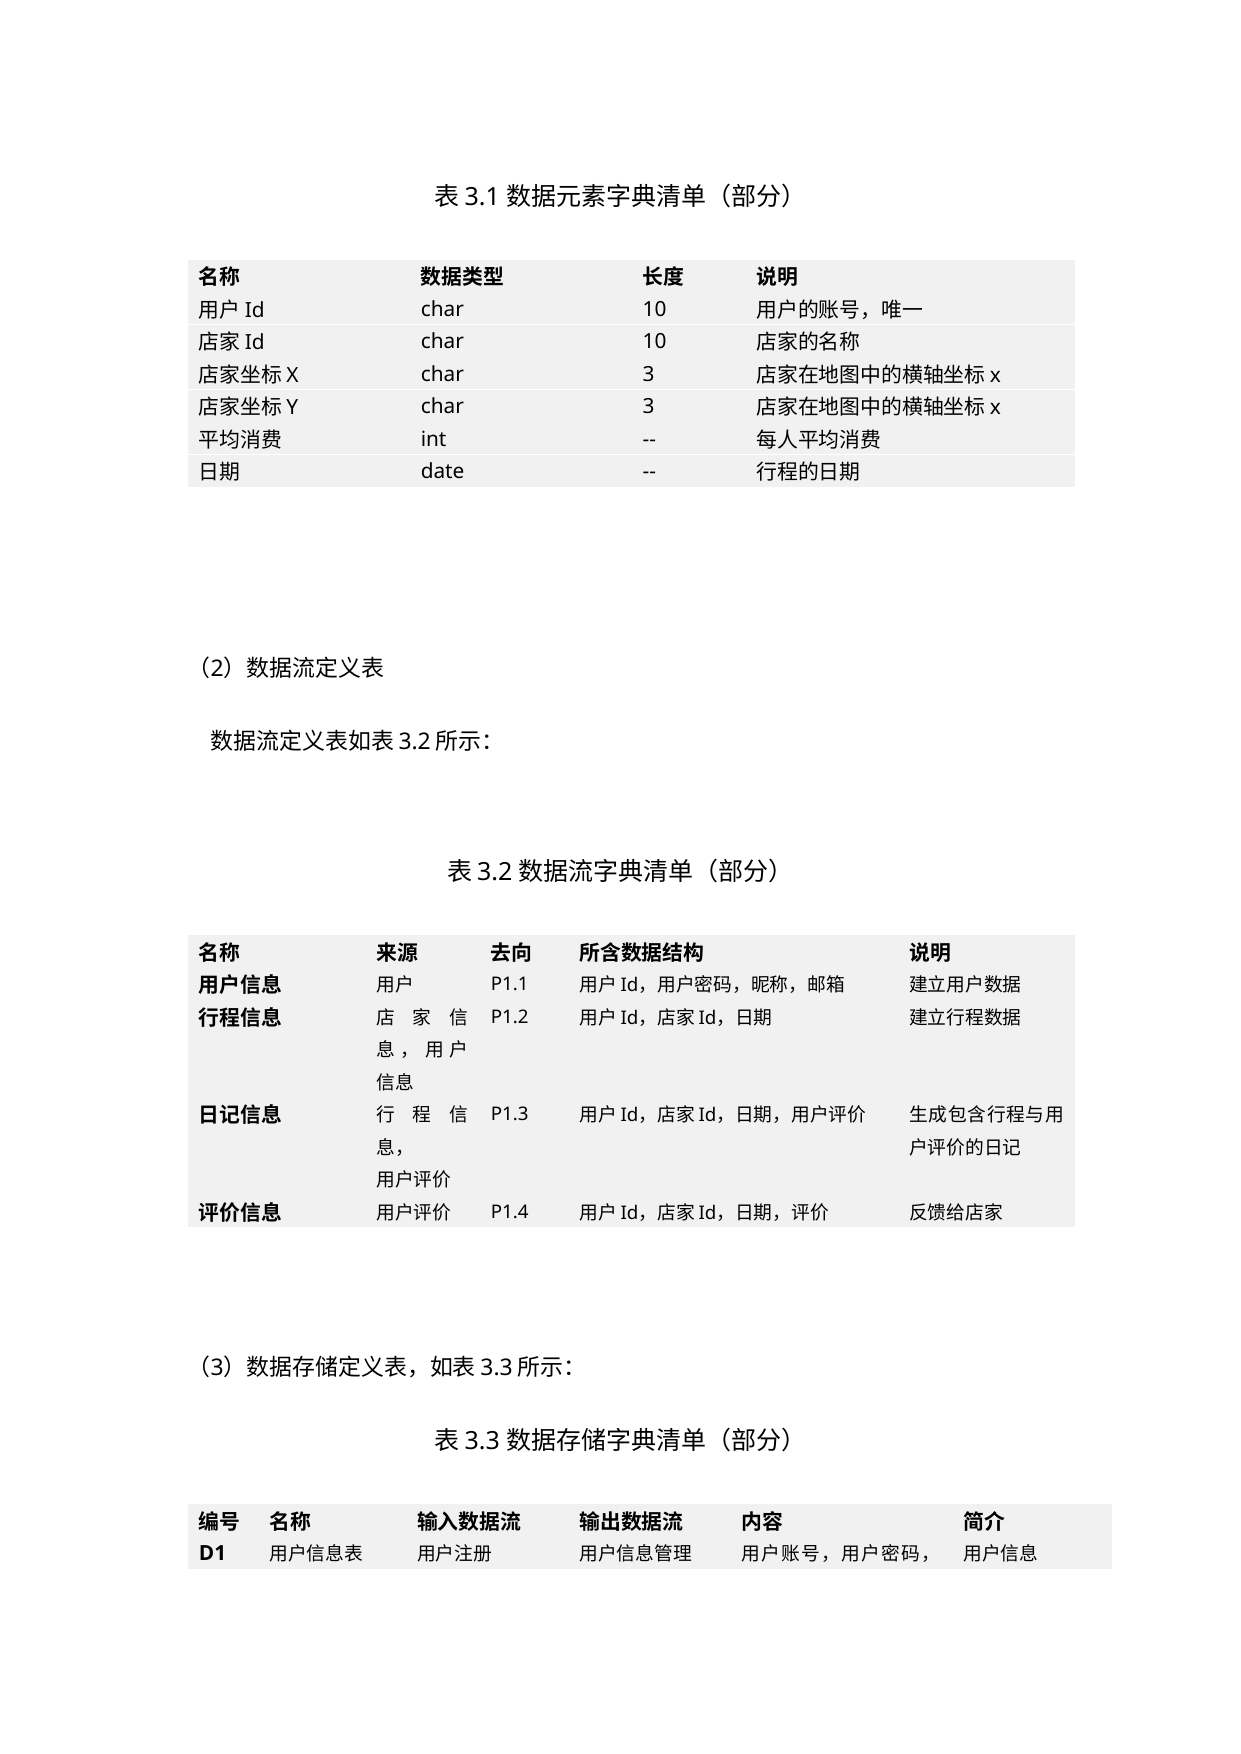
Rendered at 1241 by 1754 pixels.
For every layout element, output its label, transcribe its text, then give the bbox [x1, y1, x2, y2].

table_header 输入数据流 [406, 1504, 568, 1536]
text 表3.1 数据元素字典清单（部分） [187, 162, 1053, 227]
table_cell 用户 [365, 967, 479, 1000]
table_cell 反馈给店家 [898, 1195, 1075, 1227]
table_cell 用户评价 [365, 1195, 479, 1227]
table_header 输出数据流 [568, 1504, 730, 1536]
text 表3.3 数据存储字典清单（部分） [187, 1406, 1053, 1471]
table_cell 行程信息， 用户评价 [365, 1097, 479, 1195]
table_cell 用户的账号，唯一 [745, 292, 1075, 324]
table_header 名称 [258, 1504, 406, 1536]
table_header 长度 [631, 260, 745, 292]
table_cell -- [631, 455, 745, 487]
table_cell 店家的名称 [745, 325, 1075, 357]
table_cell 建立行程数据 [898, 1000, 1075, 1097]
table_cell 评价信息 [188, 1195, 365, 1227]
table_cell 日期 [188, 455, 409, 487]
table_cell 店家在地图中的横轴坐标x [745, 390, 1075, 422]
table_cell P1.3 [479, 1097, 568, 1195]
table_header 名称 [188, 935, 365, 967]
text （2）数据流定义表 [187, 634, 1053, 699]
table_cell 10 [631, 325, 745, 357]
table_cell 建立用户数据 [898, 967, 1075, 1000]
table_cell P1.2 [479, 1000, 568, 1097]
table_cell 用户信息 [952, 1536, 1112, 1569]
table_cell 用户注册 [406, 1536, 568, 1569]
table_cell 用户Id，用户密码，昵称，邮箱 [568, 967, 898, 1000]
table_header 编号 [188, 1504, 258, 1536]
table_cell 用户Id，店家Id，日期，用户评价 [568, 1097, 898, 1195]
table_header 来源 [365, 935, 479, 967]
table_cell char [409, 325, 631, 357]
table_header 名称 [188, 260, 409, 292]
table_cell 行程的日期 [745, 455, 1075, 487]
table_cell 用户账号，用户密码，邮箱，手机号等 [730, 1536, 952, 1569]
table_cell date [409, 455, 631, 487]
table_header 所含数据结构 [568, 935, 898, 967]
table_cell char [409, 390, 631, 422]
table_header 说明 [745, 260, 1075, 292]
table_cell 10 [631, 292, 745, 324]
table_cell 用户Id，店家Id，日期 [568, 1000, 898, 1097]
table_cell 店家信息，用户信息 [365, 1000, 479, 1097]
table_cell 每人平均消费 [745, 422, 1075, 454]
table_cell char [409, 357, 631, 389]
table_cell 3 [631, 357, 745, 389]
table_header 数据类型 [409, 260, 631, 292]
table_cell 店家坐标X [188, 357, 409, 389]
table_cell 平均消费 [188, 422, 409, 454]
table_cell 行程信息 [188, 1000, 365, 1097]
table_cell 日记信息 [188, 1097, 365, 1195]
table_header 内容 [730, 1504, 952, 1536]
table_cell 用户信息管理 [568, 1536, 730, 1569]
text （3）数据存储定义表，如表3.3所示： [187, 1333, 1053, 1398]
table_cell 用户信息表 [258, 1536, 406, 1569]
table_cell -- [631, 422, 745, 454]
table_cell D1 [188, 1536, 258, 1569]
table_cell 用户Id [188, 292, 409, 324]
table_cell 生成包含行程与用户评价的日记 [898, 1097, 1075, 1195]
table_cell 用户Id，店家Id，日期，评价 [568, 1195, 898, 1227]
table_cell 用户信息 [188, 967, 365, 1000]
table_cell int [409, 422, 631, 454]
text 数据流定义表如表3.2所示： [187, 707, 1053, 772]
table_cell P1.4 [479, 1195, 568, 1227]
table_header 说明 [898, 935, 1075, 967]
text 表3.2 数据流字典清单（部分） [187, 837, 1053, 902]
table_cell 店家坐标Y [188, 390, 409, 422]
table_cell 3 [631, 390, 745, 422]
table_cell char [409, 292, 631, 324]
table_cell 店家Id [188, 325, 409, 357]
table_header 简介 [952, 1504, 1112, 1536]
table_cell P1.1 [479, 967, 568, 1000]
table_header 去向 [479, 935, 568, 967]
table_cell 店家在地图中的横轴坐标x [745, 357, 1075, 389]
